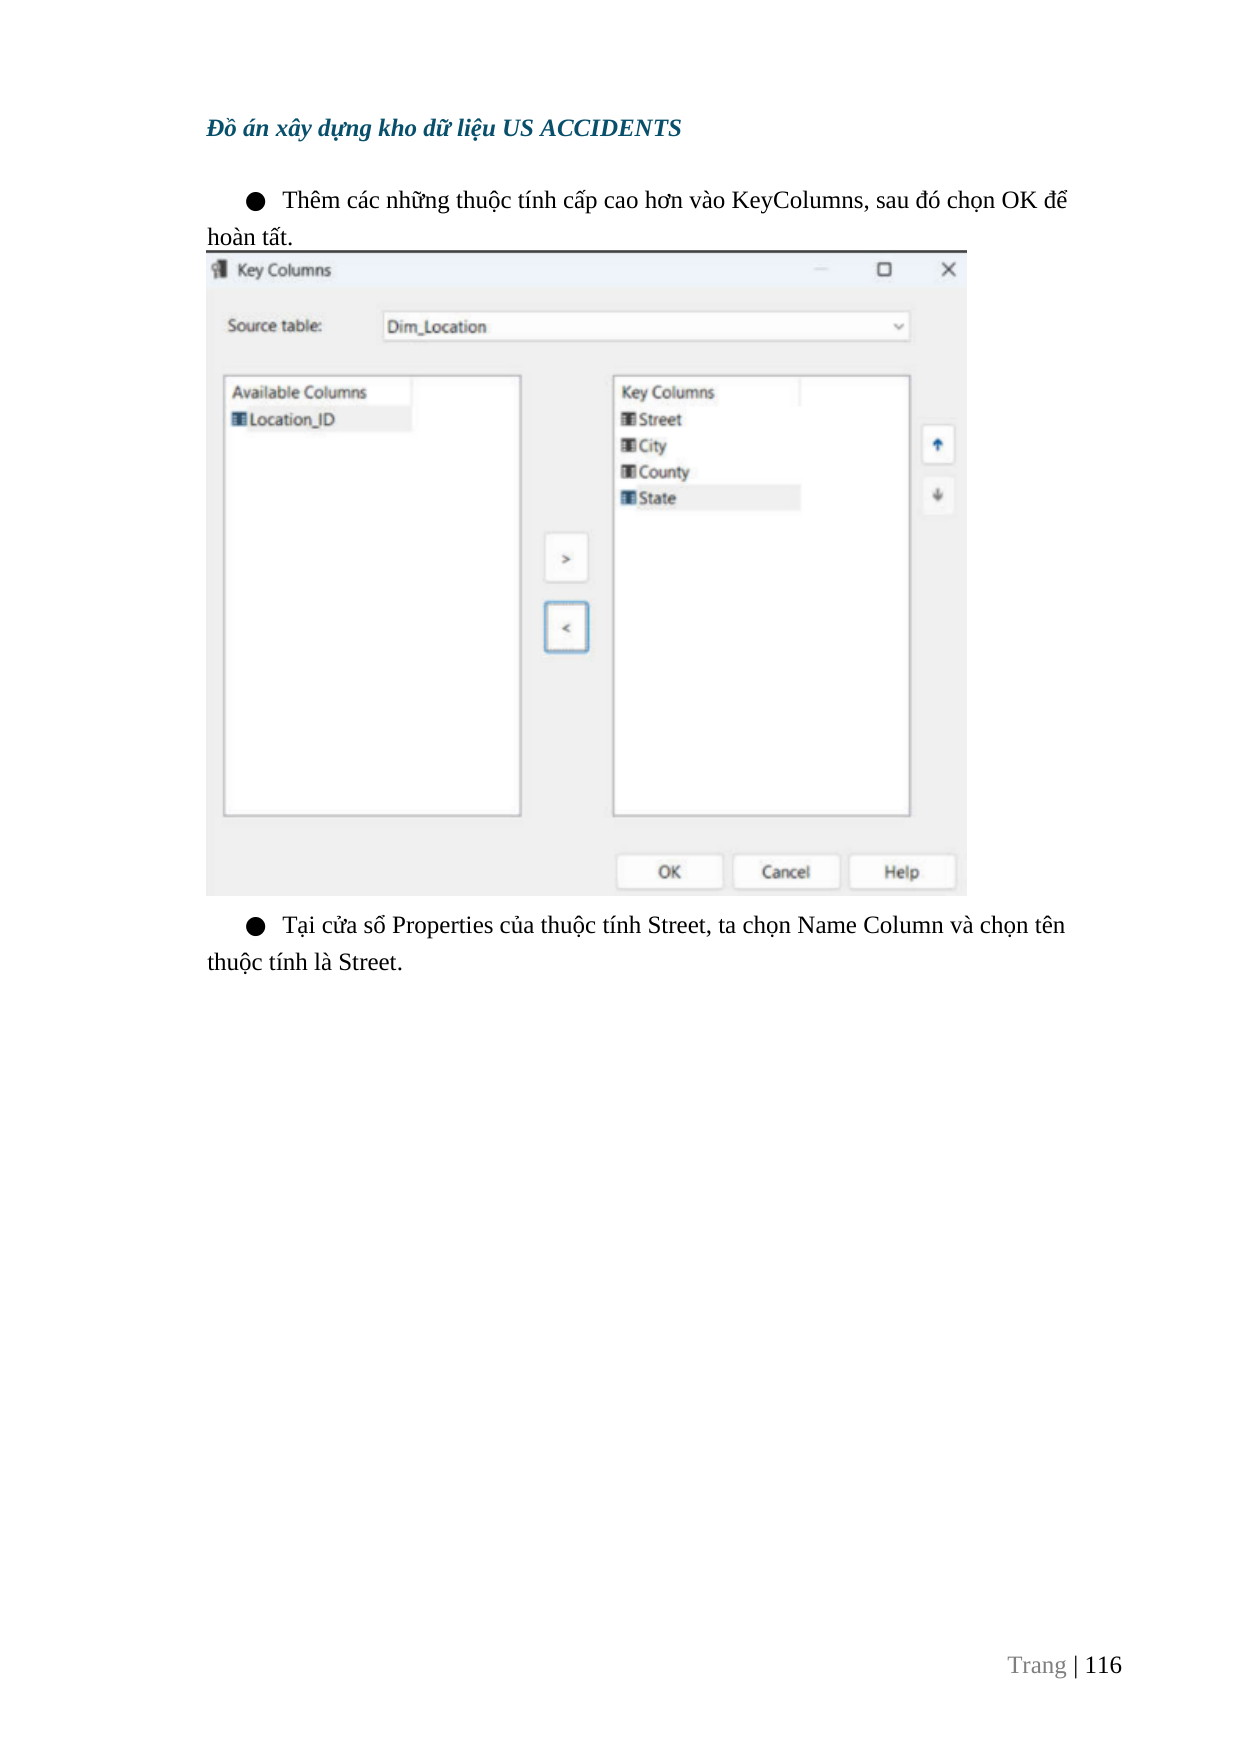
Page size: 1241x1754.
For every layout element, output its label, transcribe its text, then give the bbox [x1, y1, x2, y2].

list Thêm các những thuộc tính cấp cao hơn vào KeyColumns, sau đó chọn OK để [244, 171, 1122, 222]
list Tại cửa sổ Properties của thuộc tính Street, ta chọn Name Column và chọn tên [244, 896, 1122, 947]
picture [206, 250, 967, 896]
text hoàn tất. [207, 222, 1122, 251]
text thuộc tính là Street. [207, 947, 1122, 976]
